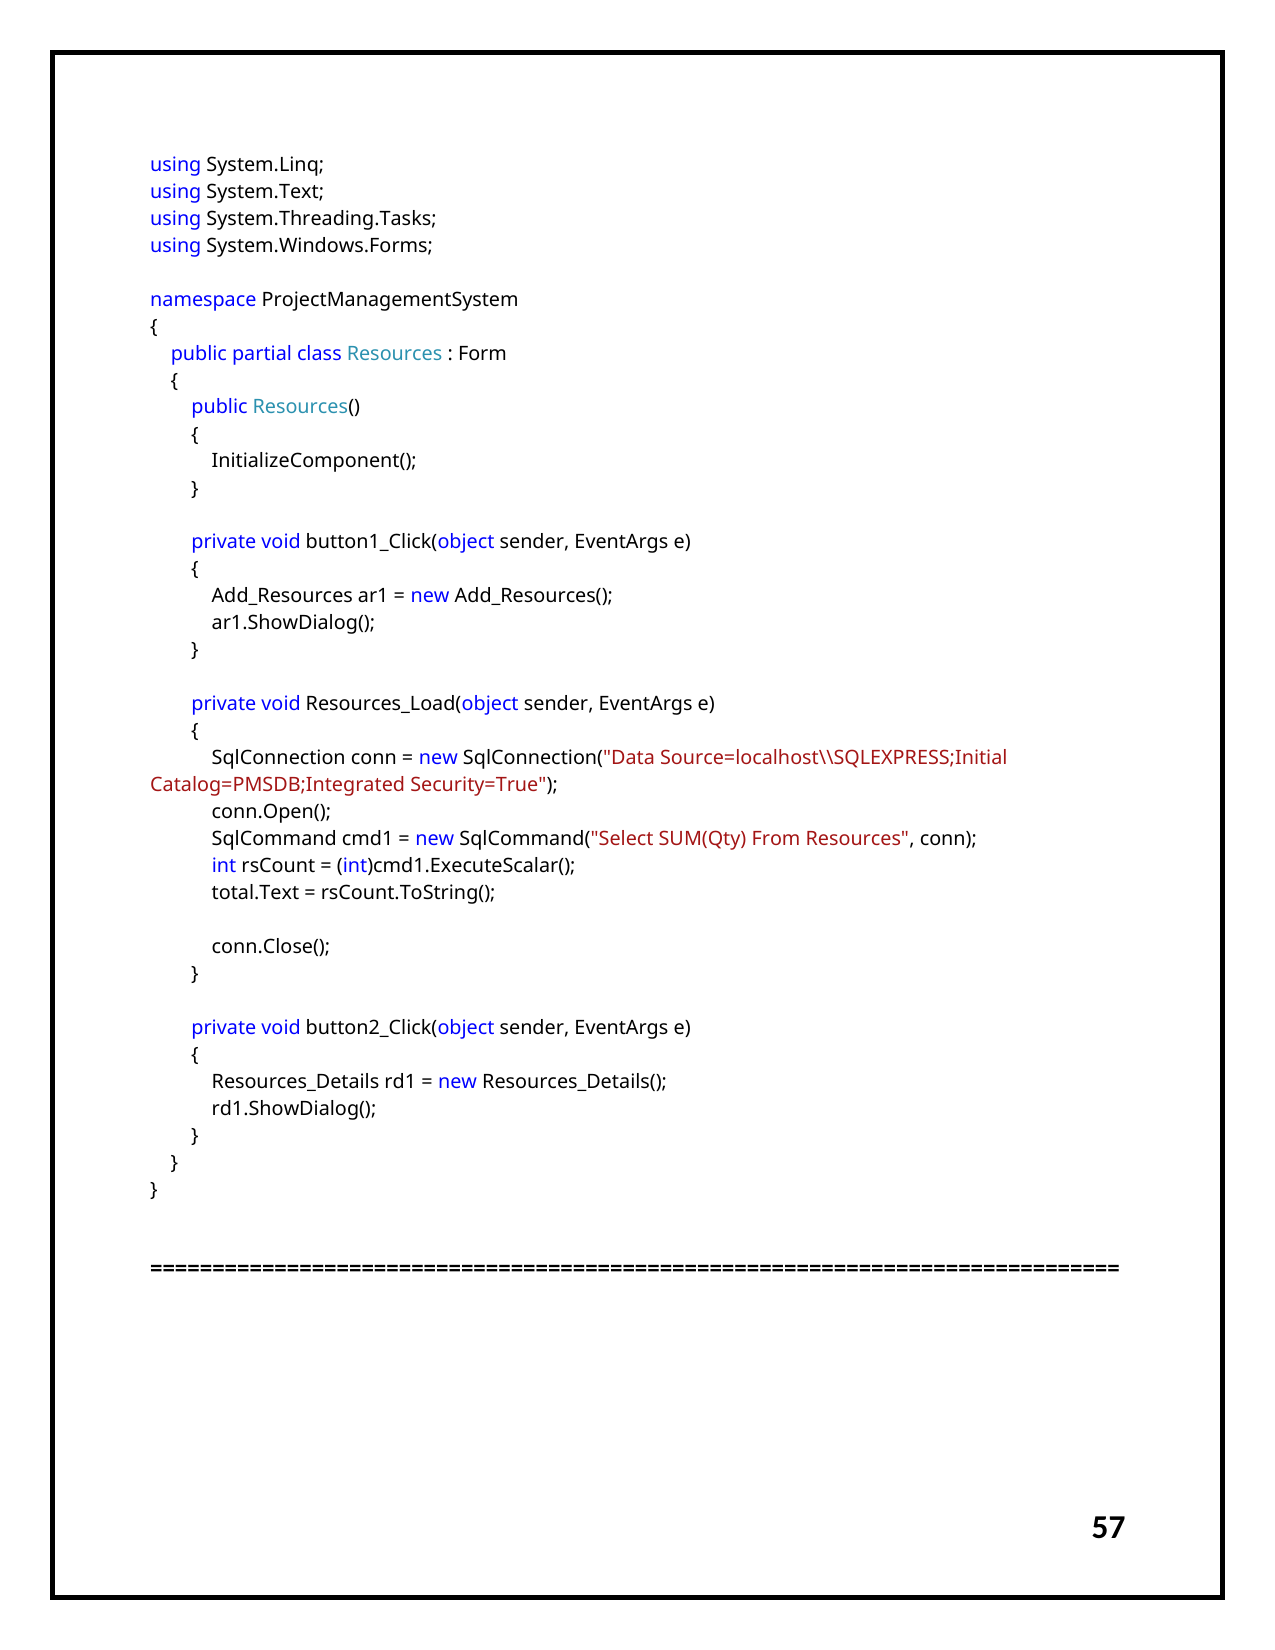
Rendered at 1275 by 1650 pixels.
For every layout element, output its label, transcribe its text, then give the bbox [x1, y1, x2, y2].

text using System.Threading.Tasks; [150, 204, 1125, 231]
text using System.Linq; [150, 150, 1125, 177]
text private void button2_Click(object sender, EventArgs e) [150, 1013, 1125, 1040]
text } [150, 1121, 1125, 1148]
text { [150, 717, 1125, 743]
text public partial class Resources : Form [150, 339, 1125, 366]
text } [150, 474, 1125, 501]
text int rsCount = (int)cmd1.ExecuteScalar(); [150, 851, 1125, 878]
text { [150, 312, 1125, 339]
text rd1.ShowDialog(); [150, 1094, 1125, 1121]
text { [150, 366, 1125, 393]
text { [150, 420, 1125, 447]
text { [150, 555, 1125, 582]
text using System.Text; [150, 177, 1125, 204]
text Resources_Details rd1 = new Resources_Details(); [150, 1067, 1125, 1094]
text private void button1_Click(object sender, EventArgs e) [150, 528, 1125, 555]
text } [150, 1148, 1125, 1175]
text Add_Resources ar1 = new Add_Resources(); [150, 582, 1125, 609]
text private void Resources_Load(object sender, EventArgs e) [150, 689, 1125, 717]
text } [150, 636, 1125, 663]
text namespace ProjectManagementSystem [150, 285, 1125, 312]
text conn.Close(); [150, 932, 1125, 959]
text SqlConnection conn = new SqlConnection("Data Source=localhost\\SQLEXPRESS;Initial Catalog=PMSDB;Integrated Security=True"); [150, 743, 1125, 797]
text } [150, 959, 1125, 986]
text total.Text = rsCount.ToString(); [150, 878, 1125, 905]
text ar1.ShowDialog(); [150, 609, 1125, 636]
text } [150, 1175, 1125, 1202]
text conn.Open(); [150, 797, 1125, 824]
text using System.Windows.Forms; [150, 231, 1125, 258]
text InitializeComponent(); [150, 447, 1125, 474]
text ============================================================================== [150, 1252, 1125, 1282]
text public Resources() [150, 393, 1125, 420]
text { [150, 1040, 1125, 1067]
text SqlCommand cmd1 = new SqlCommand("Select SUM(Qty) From Resources", conn); [150, 824, 1125, 851]
